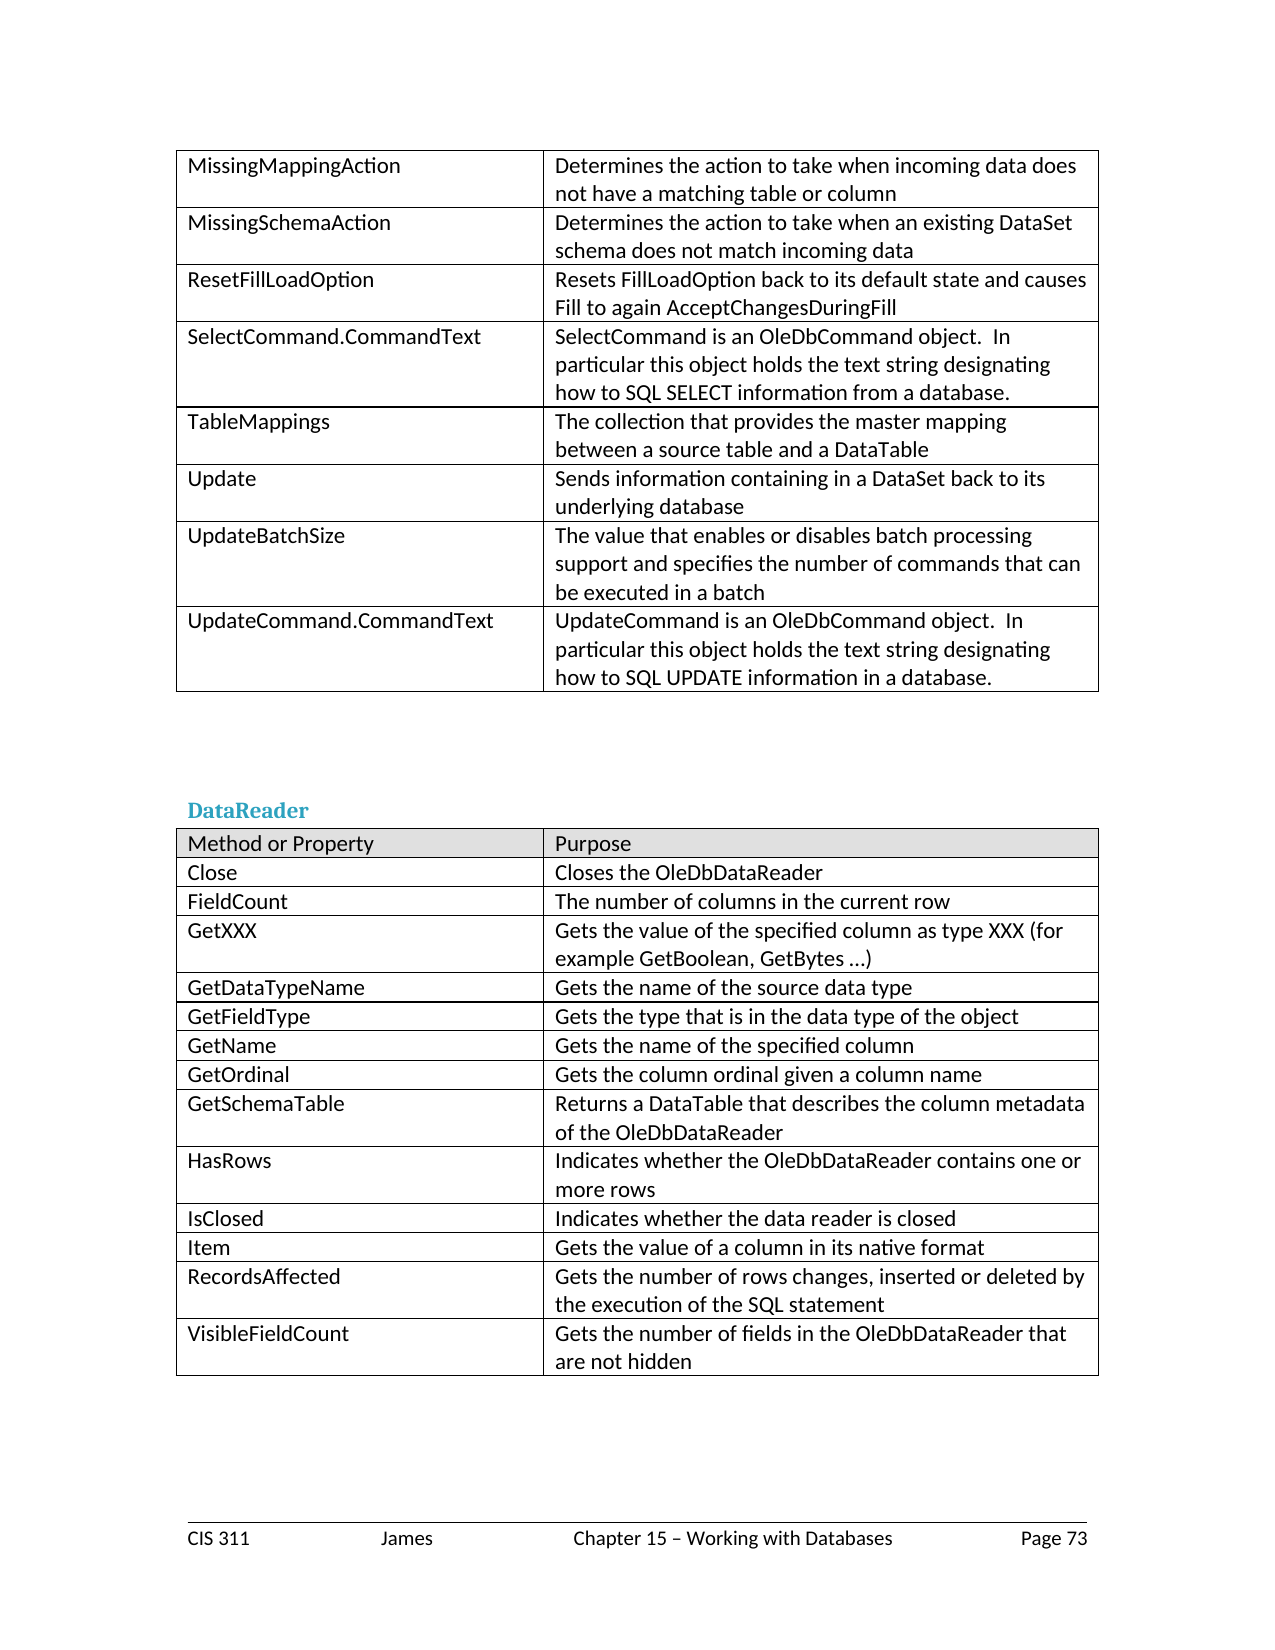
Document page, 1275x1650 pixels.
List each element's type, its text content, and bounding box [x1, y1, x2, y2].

table_cell MissingMappingAction [177, 151, 543, 207]
table_cell Indicates whether the data reader is closed [544, 1204, 1098, 1232]
table_cell IsClosed [177, 1204, 543, 1232]
table_cell GetName [177, 1031, 543, 1059]
table_cell TableMappings [177, 408, 543, 463]
table_cell SelectCommand.CommandText [177, 322, 543, 406]
table_cell The number of columns in the current row [544, 887, 1098, 915]
table_cell The collection that provides the master mapping between a source table and a DataTable [544, 408, 1098, 463]
table_cell Gets the name of the specified column [544, 1031, 1098, 1059]
table_cell Indicates whether the OleDbDataReader contains one or more rows [544, 1147, 1098, 1203]
table_cell VisibleFieldCount [177, 1319, 543, 1375]
table_cell UpdateBatchSize [177, 522, 543, 606]
table_cell Returns a DataTable that describes the column metadata of the OleDbDataReader [544, 1090, 1098, 1146]
table_cell Gets the value of the specified column as type XXX (for example GetBoolean, GetBytes …) [544, 916, 1098, 972]
table_cell Gets the type that is in the data type of the object [544, 1003, 1098, 1030]
table_cell Update [177, 465, 543, 521]
table_cell Sends information containing in a DataSet back to its underlying database [544, 465, 1098, 521]
table_cell RecordsAffected [177, 1262, 543, 1318]
table_cell SelectCommand is an OleDbCommand object. In particular this object holds the text string designating how to SQL SELECT information from a database. [544, 322, 1098, 406]
table_cell Determines the action to take when an existing DataSet schema does not match incoming data [544, 208, 1098, 264]
table_cell Gets the column ordinal given a column name [544, 1061, 1098, 1088]
table_cell The value that enables or disables batch processing support and specifies the number of commands that can be executed in a batch [544, 522, 1098, 606]
table_cell Closes the OleDbDataReader [544, 858, 1098, 886]
table_cell UpdateCommand is an OleDbCommand object. In particular this object holds the text string designating how to SQL UPDATE information in a database. [544, 607, 1098, 691]
table_cell Gets the number of fields in the OleDbDataReader that are not hidden [544, 1319, 1098, 1375]
table_header Purpose [544, 829, 1098, 857]
table_cell GetDataTypeName [177, 973, 543, 1001]
table_cell HasRows [177, 1147, 543, 1203]
table_cell FieldCount [177, 887, 543, 915]
table_header Method or Property [177, 829, 543, 857]
table_cell Gets the value of a column in its native format [544, 1233, 1098, 1261]
table_cell Resets FillLoadOption back to its default state and causes Fill to again AcceptChangesDuringFill [544, 265, 1098, 321]
table_cell ResetFillLoadOption [177, 265, 543, 321]
table_cell MissingSchemaAction [177, 208, 543, 264]
table_cell GetXXX [177, 916, 543, 972]
table_cell Gets the name of the source data type [544, 973, 1098, 1001]
table_cell Gets the number of rows changes, inserted or deleted by the execution of the SQL statement [544, 1262, 1098, 1318]
table_cell Close [177, 858, 543, 886]
table_cell GetFieldType [177, 1003, 543, 1030]
table_cell GetOrdinal [177, 1061, 543, 1088]
table_cell Determines the action to take when incoming data does not have a matching table or column [544, 151, 1098, 207]
table_cell Item [177, 1233, 543, 1261]
subtitle DataReader [187, 798, 1087, 824]
table_cell UpdateCommand.CommandText [177, 607, 543, 691]
table_cell GetSchemaTable [177, 1090, 543, 1146]
